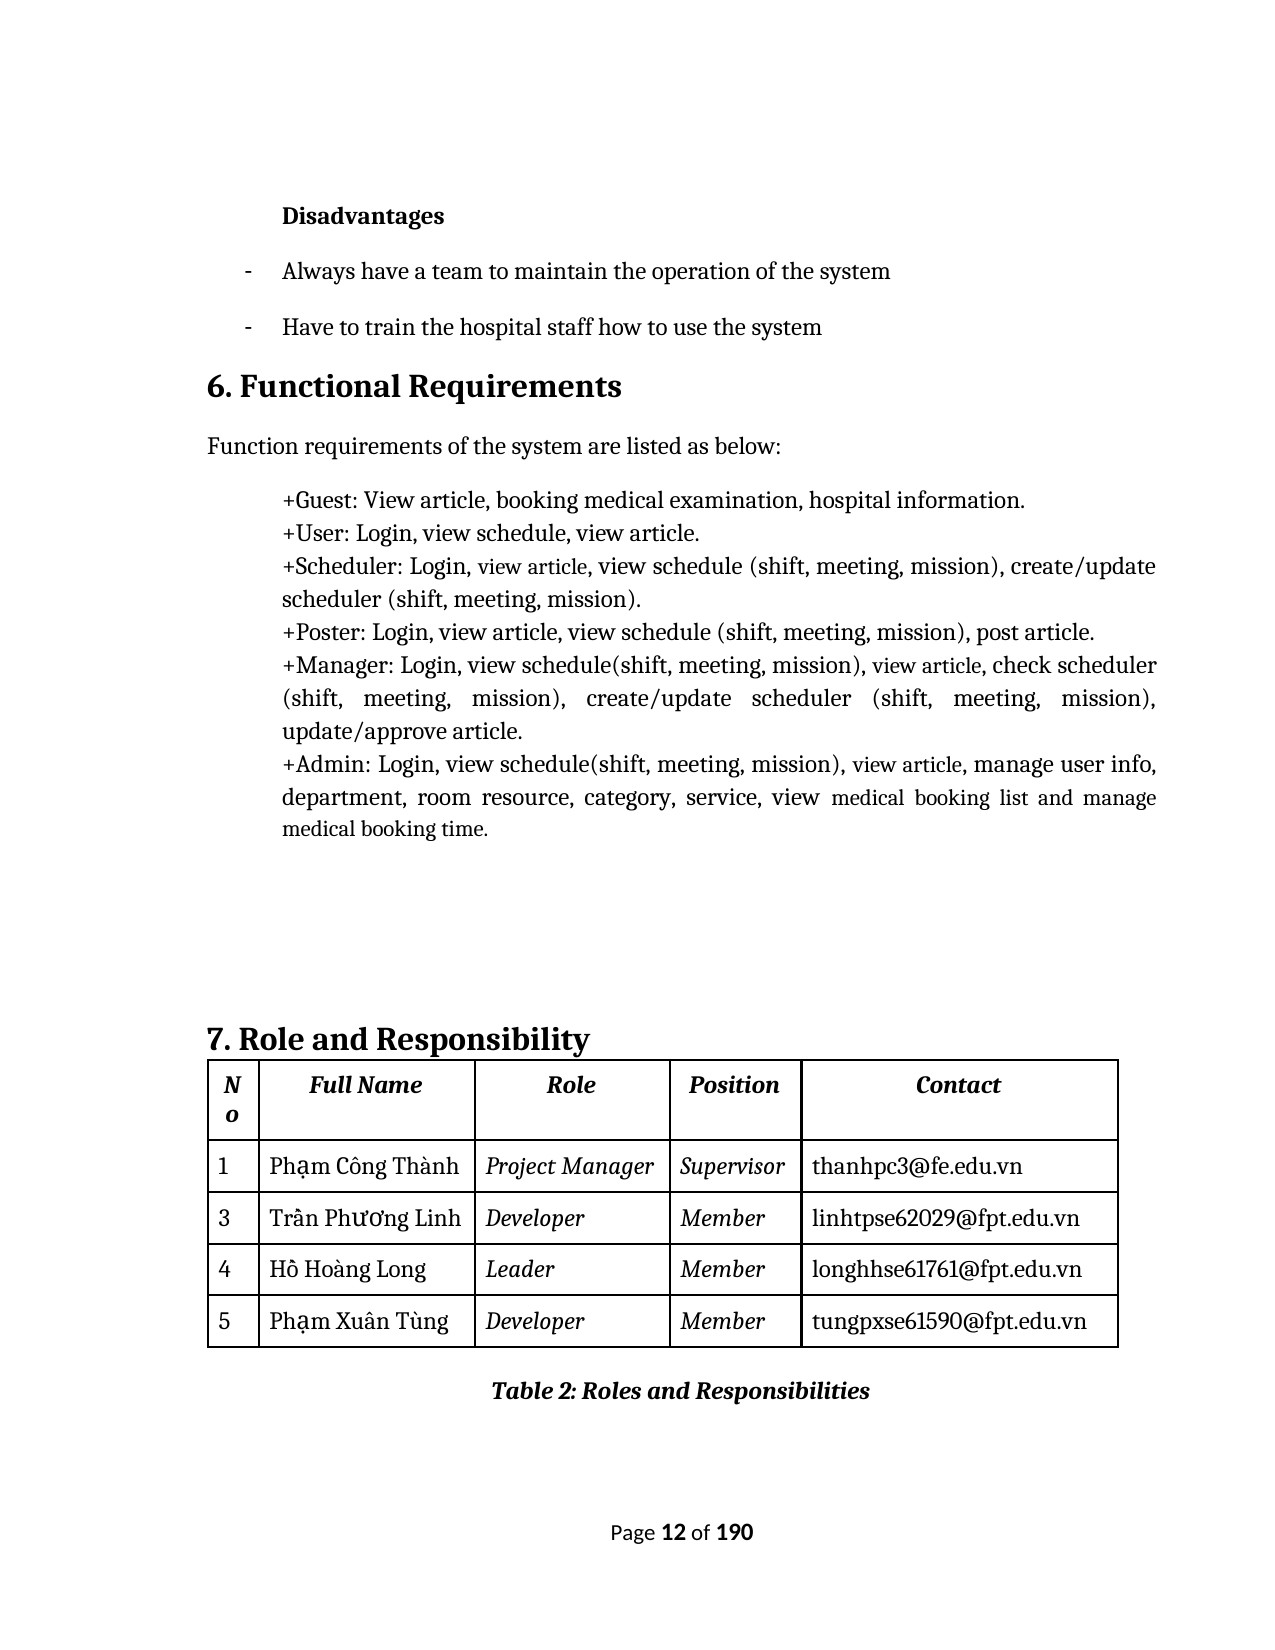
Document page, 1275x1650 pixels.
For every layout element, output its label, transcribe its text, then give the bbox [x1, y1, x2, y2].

list +User: Login, view schedule, view article. [282, 519, 1157, 548]
table_cell Phạm Công Thành [260, 1141, 474, 1191]
table_cell Member [671, 1296, 800, 1346]
table_cell thanhpc3@fe.edu.vn [803, 1141, 1117, 1191]
table_cell Developer [476, 1193, 669, 1243]
table_cell Supervisor [671, 1141, 800, 1191]
table_header Role [476, 1061, 669, 1139]
table_cell 3 [209, 1193, 258, 1243]
table_header Full Name [260, 1061, 474, 1139]
table_header Contact [803, 1061, 1117, 1139]
table_cell Member [671, 1245, 800, 1294]
list +Poster: Login, view article, view schedule (shift, meeting, mission), post article. [282, 618, 1157, 647]
list +Guest: View article, booking medical examination, hospital information. [282, 486, 1157, 514]
list +Admin: Login, view schedule(shift, meeting, mission), view article, manage user info, department, room resource, category, service, view medical booking list and manage medical booking time. [282, 750, 1157, 842]
list +Scheduler: Login, view article, view schedule (shift, meeting, mission), create/update scheduler (shift, meeting, mission). [282, 552, 1157, 614]
table_header Position [671, 1061, 800, 1139]
table_cell Member [671, 1193, 800, 1243]
table_cell linhtpse62029@fpt.edu.vn [803, 1193, 1117, 1243]
table_cell Leader [476, 1245, 669, 1294]
table_cell longhhse61761@fpt.edu.vn [803, 1245, 1117, 1294]
text Disadvantages [282, 202, 1157, 230]
table_cell Project Manager [476, 1141, 669, 1191]
text 6. Functional Requirements [207, 367, 1157, 405]
table_cell 5 [209, 1296, 258, 1346]
table_cell 1 [209, 1141, 258, 1191]
text Table 2: Roles and Responsibilities [207, 1377, 1157, 1406]
table_cell Hồ Hoàng Long [260, 1245, 474, 1294]
table_header No [209, 1061, 258, 1139]
list Have to train the hospital staff how to use the system [244, 311, 1157, 342]
table_cell tungpxse61590@fpt.edu.vn [803, 1296, 1117, 1346]
list Always have a team to maintain the operation of the system [244, 255, 1157, 286]
table_cell 4 [209, 1245, 258, 1294]
table_cell Phạm Xuân Tùng [260, 1296, 474, 1346]
table_cell Developer [476, 1296, 669, 1346]
table_cell Trần Phương Linh [260, 1193, 474, 1243]
list +Manager: Login, view schedule(shift, meeting, mission), view article, check scheduler (shift, meeting, mission), create/update scheduler (shift, meeting, mission), update/approve article. [282, 651, 1157, 746]
text Function requirements of the system are listed as below: [207, 432, 1157, 461]
text 7. Role and Responsibility [207, 1021, 1157, 1059]
